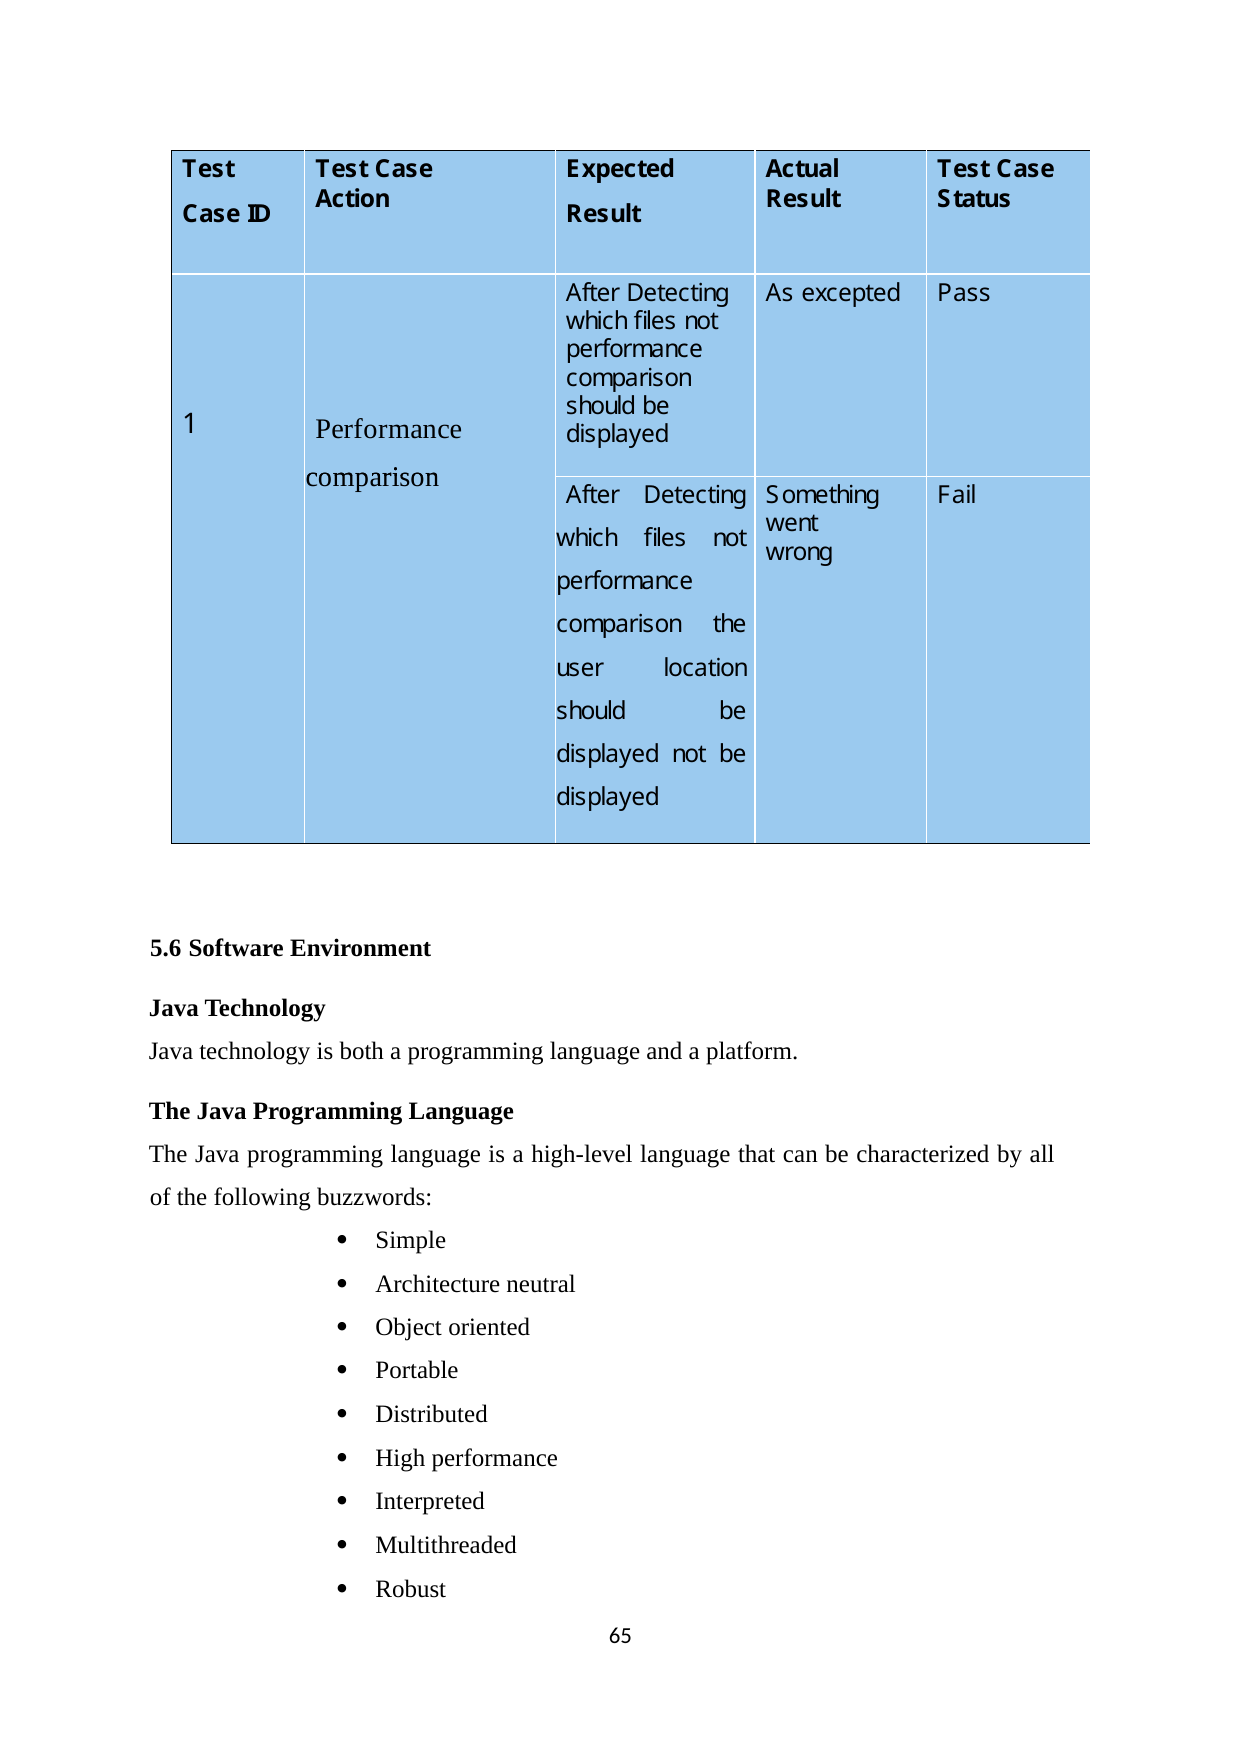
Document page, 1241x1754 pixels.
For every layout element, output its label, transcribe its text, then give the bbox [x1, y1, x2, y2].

text The Java programming language is a high-level language that can be characterized by all of the following buzzwords: [148, 1139, 1055, 1211]
list High performance [338, 1443, 1055, 1472]
text Java technology is both a programming language and a platform. [148, 1036, 1055, 1065]
text Java Technology [148, 993, 1090, 1022]
subtitle The Java Programming Language [148, 1096, 1090, 1124]
list Object oriented [338, 1312, 1055, 1341]
list Distributed [338, 1399, 1055, 1428]
list Multithreaded [338, 1530, 1055, 1559]
list Architecture neutral [338, 1269, 1055, 1298]
text 5.6 Software Environment [150, 933, 1090, 962]
list Robust [338, 1574, 1055, 1602]
list Portable [338, 1355, 1055, 1384]
list Interpreted [338, 1486, 1055, 1515]
list Simple [338, 1226, 1055, 1254]
